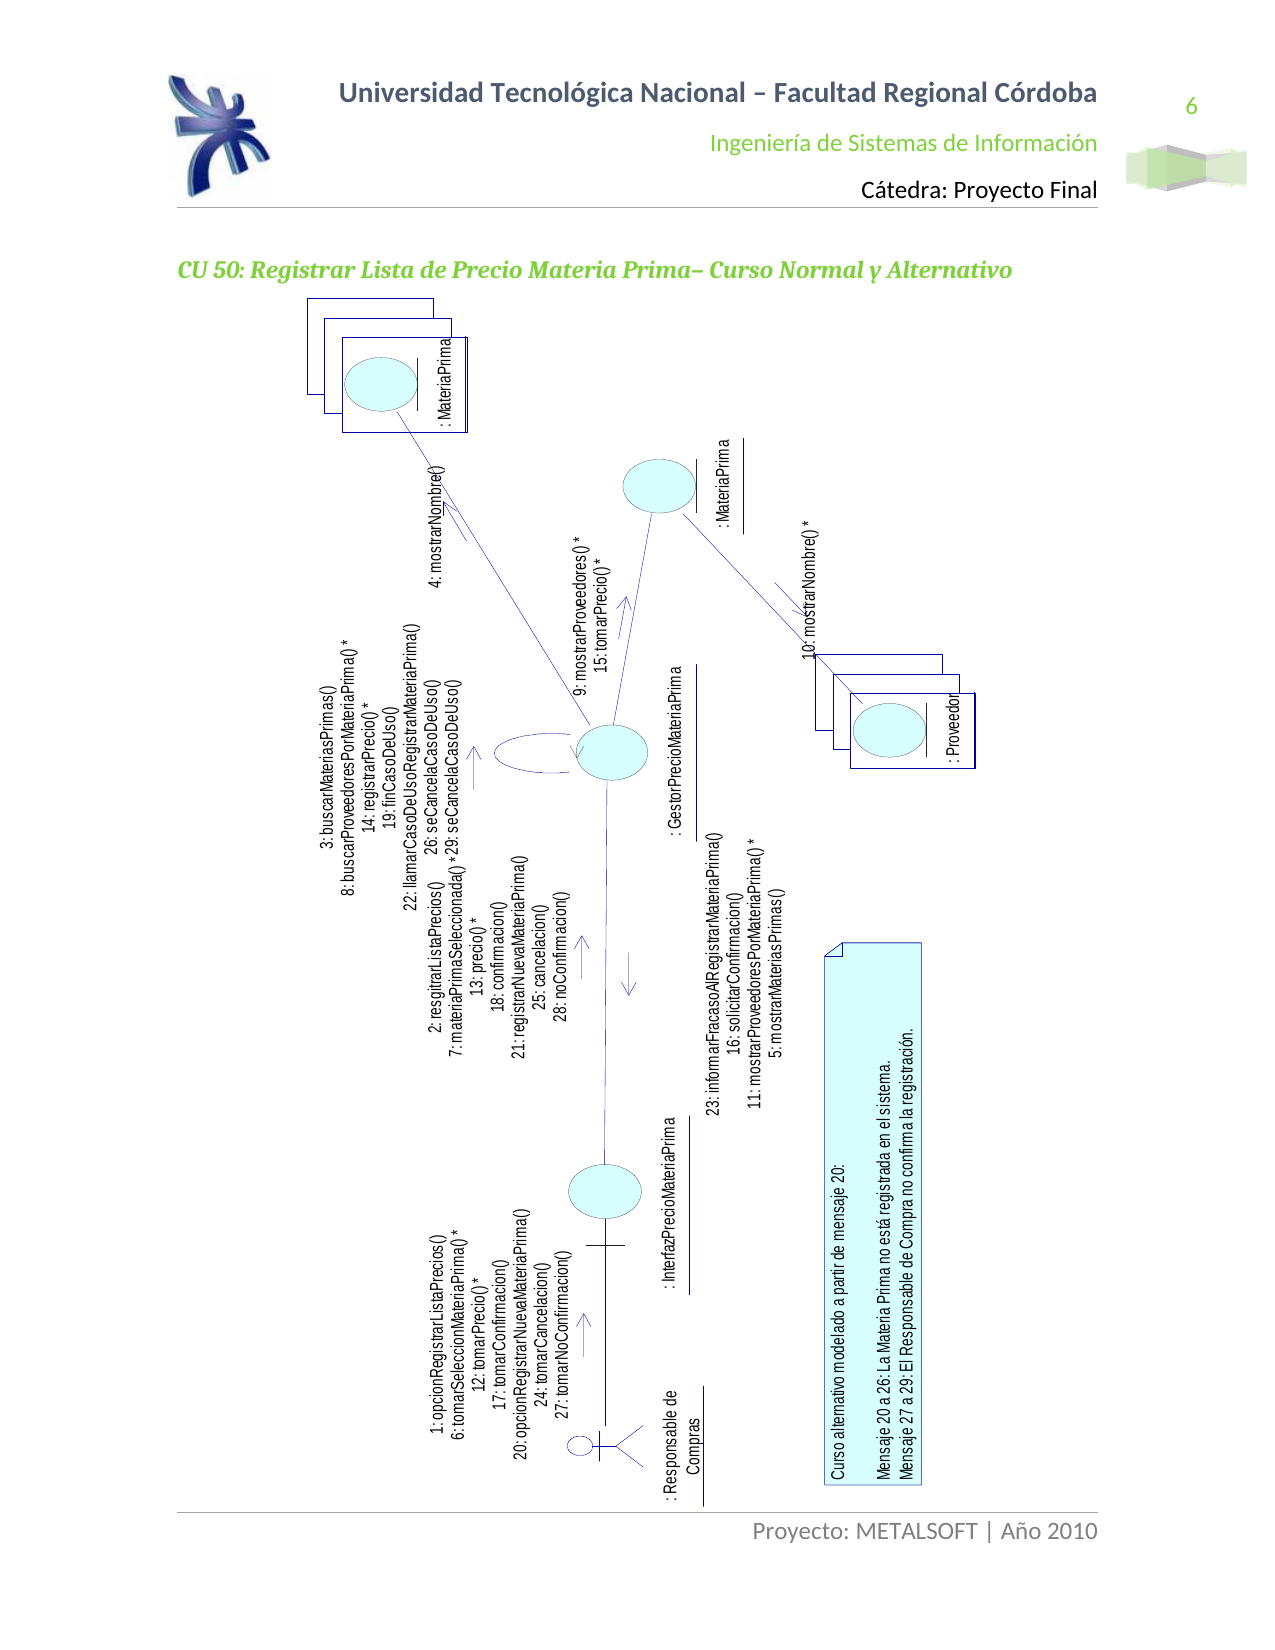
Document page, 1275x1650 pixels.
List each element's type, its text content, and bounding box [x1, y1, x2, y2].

picture [167, 74, 272, 199]
text CU 50: Registrar Lista de Precio Materia Prima– Curso Normal y Alternativo [177, 256, 1098, 284]
